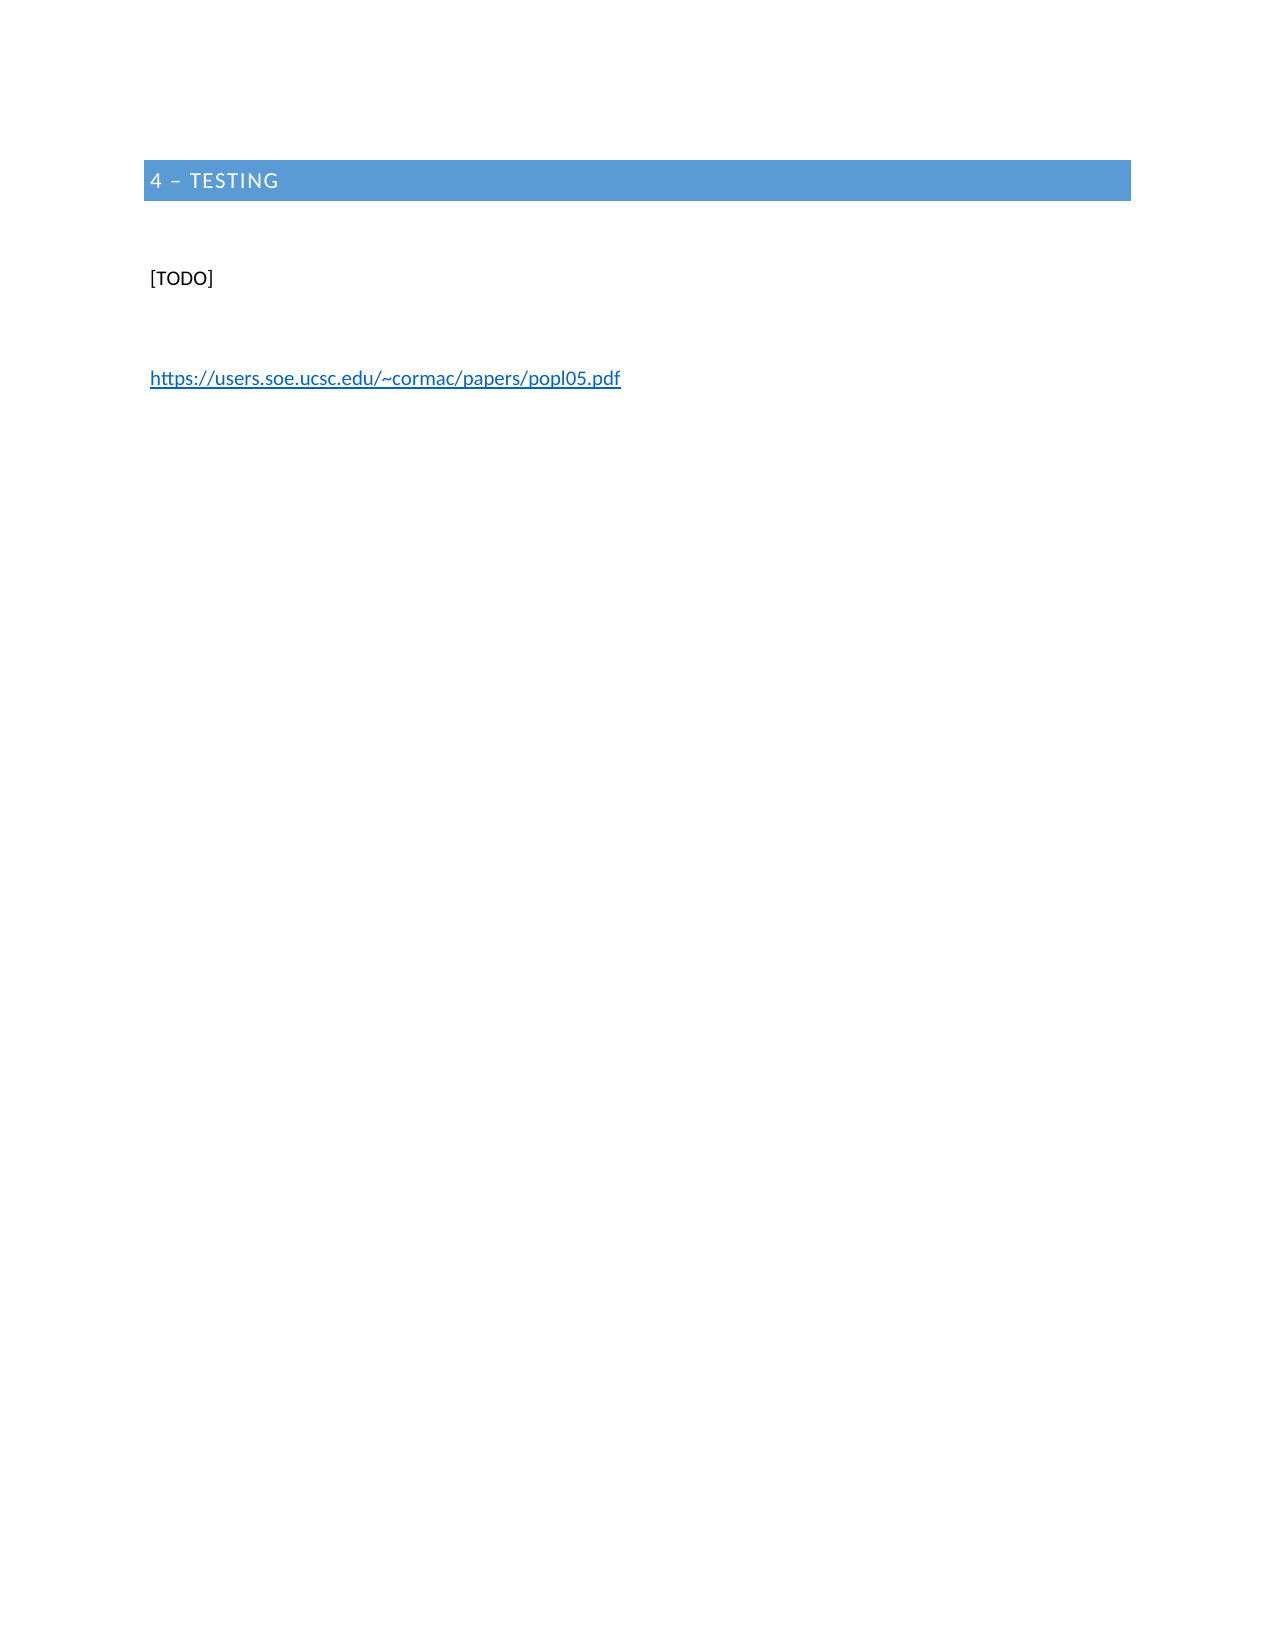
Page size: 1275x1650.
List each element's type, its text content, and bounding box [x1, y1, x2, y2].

text [TODO] [150, 266, 1125, 291]
subtitle 4 – Testing [150, 167, 1125, 195]
text https://users.soe.ucsc.edu/~cormac/papers/popl05.pdf [150, 366, 1125, 391]
